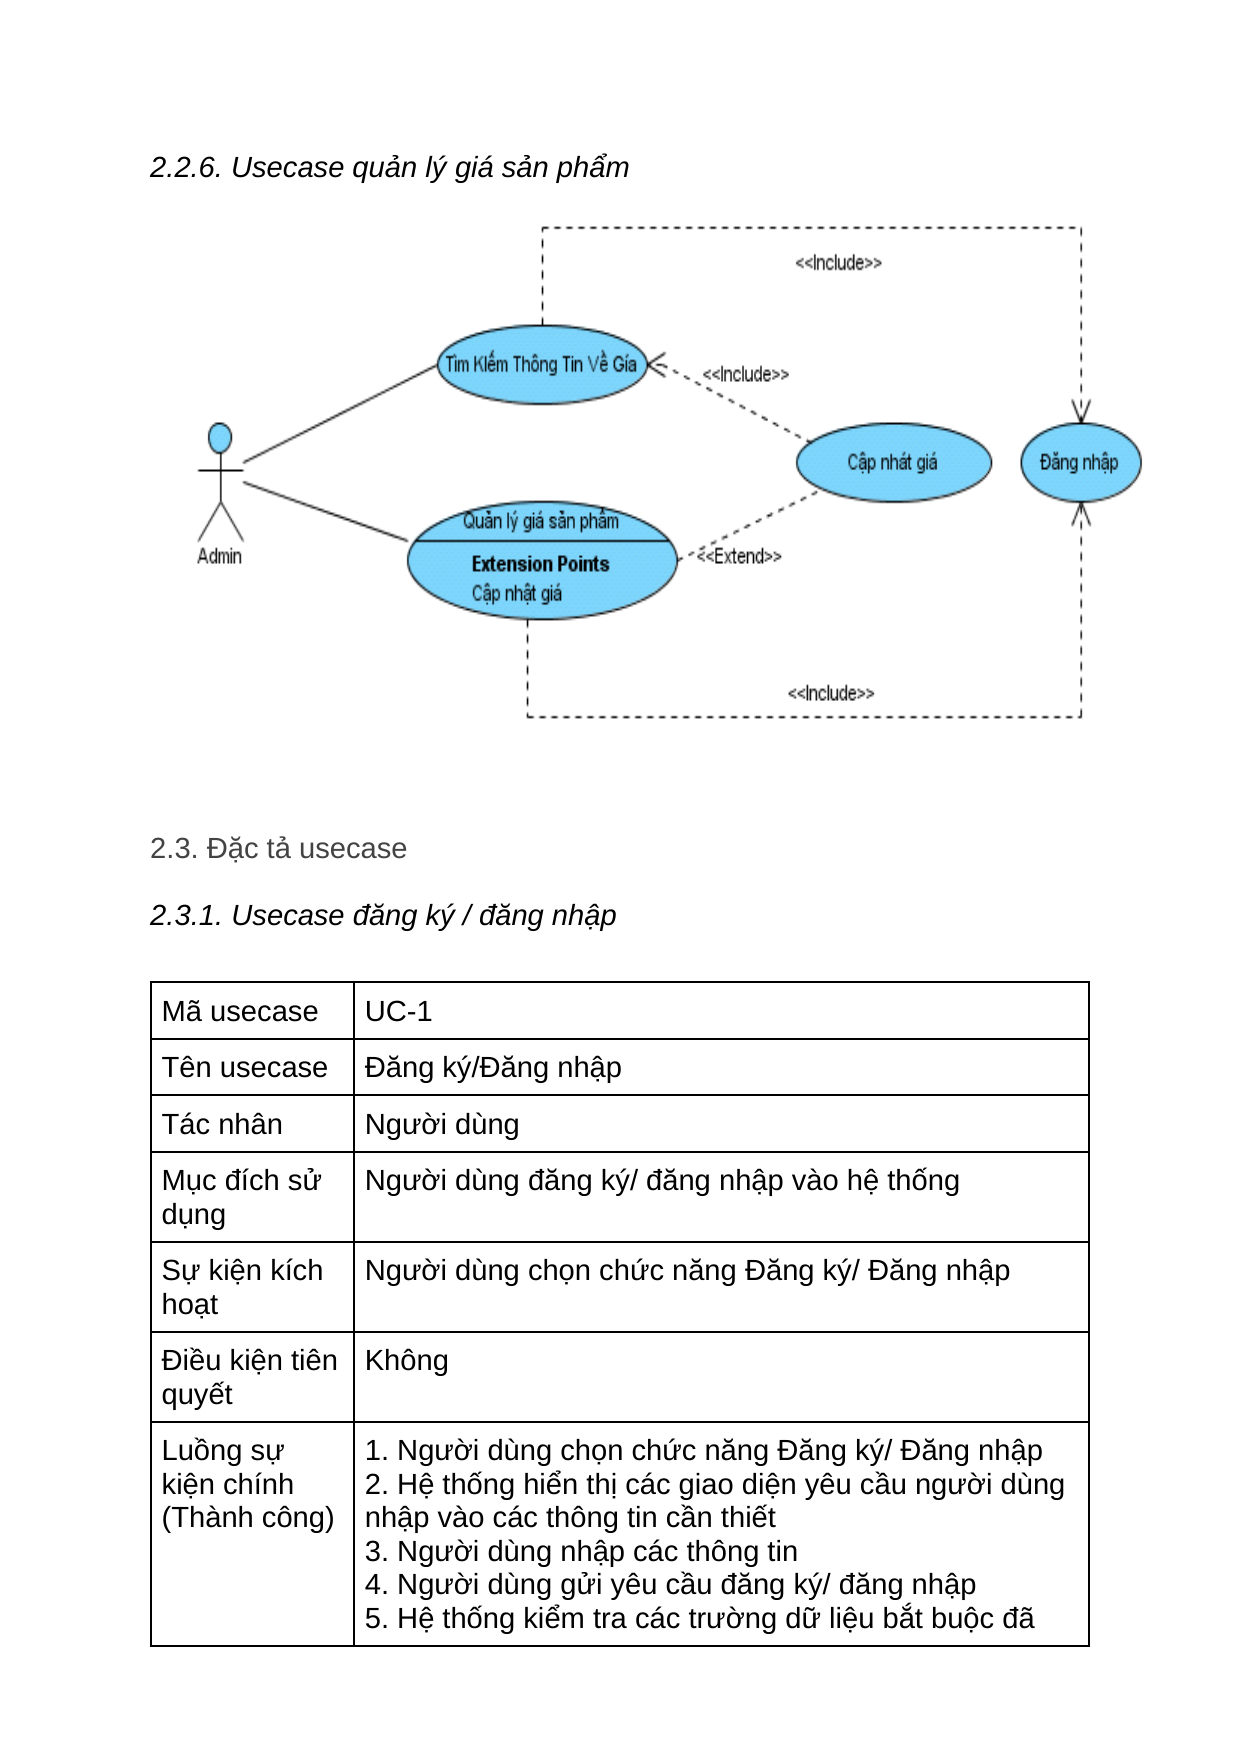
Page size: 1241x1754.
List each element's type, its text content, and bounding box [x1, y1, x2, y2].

table_header UC-1 [355, 983, 1088, 1038]
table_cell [355, 1423, 1088, 1645]
table_cell Người dùng [355, 1096, 1088, 1151]
table_cell Đăng ký/Đăng nhập [355, 1040, 1088, 1094]
subtitle 2.3. Đặc tả usecase [150, 831, 1090, 864]
picture [150, 196, 1163, 793]
table_cell Người dùng chọn chức năng Đăng ký/ Đăng nhập [355, 1243, 1088, 1331]
table_cell Mục đích sử dụng [152, 1153, 353, 1241]
subtitle 2.2.6. Usecase quản lý giá sản phẩm [150, 150, 1090, 183]
table_cell Sự kiện kích hoạt [152, 1243, 353, 1331]
table_cell Tên usecase [152, 1040, 353, 1094]
table_cell Người dùng đăng ký/ đăng nhập vào hệ thống [355, 1153, 1088, 1241]
table_header Mã usecase [152, 983, 353, 1038]
table_cell Không [355, 1333, 1088, 1421]
table_cell Điều kiện tiên quyết [152, 1333, 353, 1421]
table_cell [152, 1423, 353, 1645]
table_cell Tác nhân [152, 1096, 353, 1151]
subtitle 2.3.1. Usecase đăng ký / đăng nhập [150, 898, 1090, 932]
